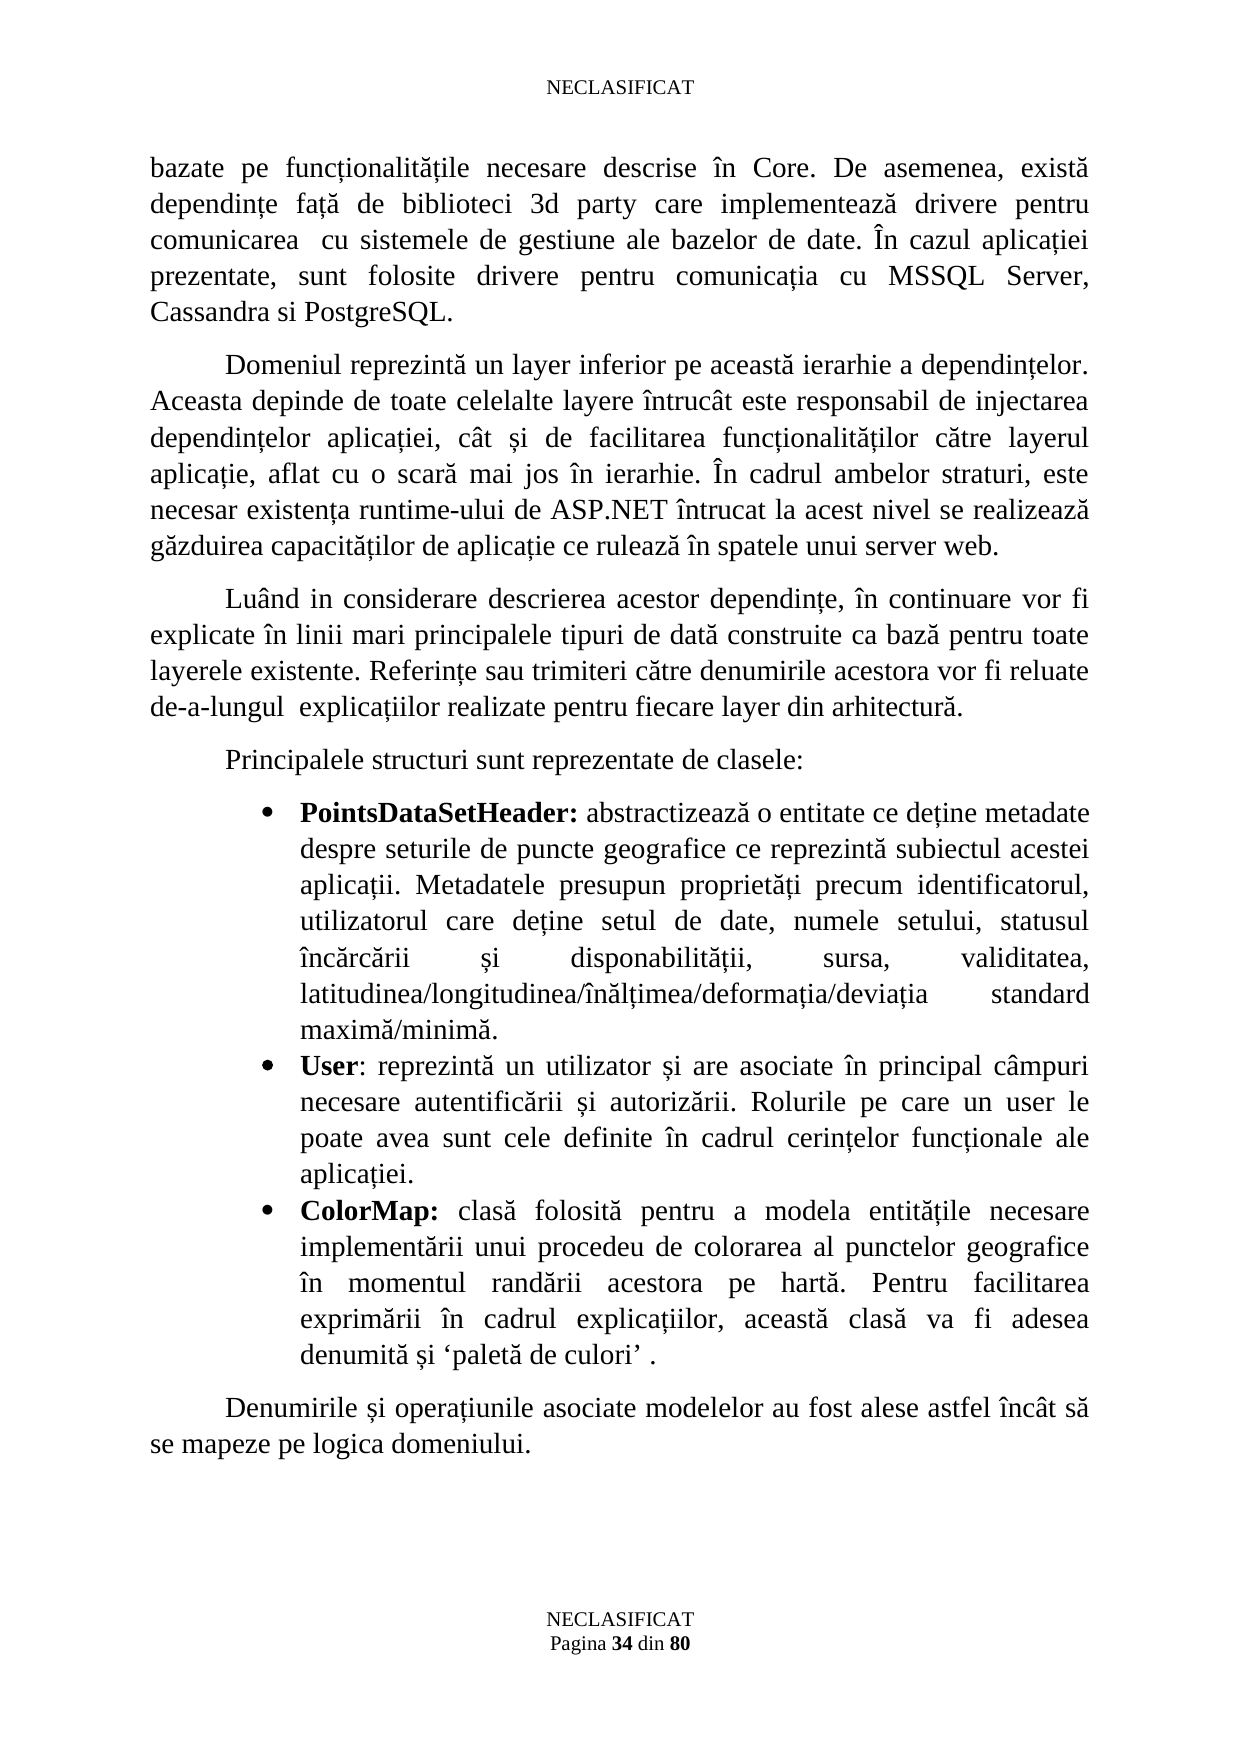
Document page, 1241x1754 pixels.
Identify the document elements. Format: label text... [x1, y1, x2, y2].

list ColorMap: clasă folosită pentru a modela entitățile necesare implementării unui procedeu de colorarea al punctelor geografice în momentul randării acestora pe hartă. Pentru facilitarea exprimării în cadrul explicațiilor, această clasă va fi adesea denumită și ‘paletă de culori’ . [262, 1193, 1090, 1371]
text Luând in considerare descrierea acestor dependințe, în continuare vor fi explicate în linii mari principalele tipuri de dată construite ca bază pentru toate layerele existente. Referințe sau trimiteri către denumirile acestora vor fi reluate de-a-lungul explicațiilor realizate pentru fiecare layer din arhitectură. [150, 581, 1090, 723]
text Denumirile și operațiunile asociate modelelor au fost alese astfel încât să se mapeze pe logica domeniului. [150, 1390, 1090, 1460]
text Domeniul reprezintă un layer inferior pe această ierarhie a dependințelor. Aceasta depinde de toate celelalte layere întrucât este responsabil de injectarea dependințelor aplicației, cât și de facilitarea funcționalităților către layerul aplicație, aflat cu o scară mai jos în ierarhie. În cadrul ambelor straturi, este necesar existența runtime-ului de ASP.NET întrucat la acest nivel se realizează găzduirea capacităților de aplicație ce rulează în spatele unui server web. [150, 347, 1090, 562]
list User: reprezintă un utilizator și are asociate în principal câmpuri necesare autentificării și autorizării. Rolurile pe care un user le poate avea sunt cele definite în cadrul cerințelor funcționale ale aplicației. [262, 1048, 1090, 1190]
text Principalele structuri sunt reprezentate de clasele: [150, 742, 1090, 776]
text bazate pe funcționalitățile necesare descrise în Core. De asemenea, există dependințe față de biblioteci 3d party care implementează drivere pentru comunicarea cu sistemele de gestiune ale bazelor de date. În cazul aplicației prezentate, sunt folosite drivere pentru comunicația cu MSSQL Server, Cassandra si PostgreSQL. [150, 150, 1090, 328]
list PointsDataSetHeader: abstractizează o entitate ce deține metadate despre seturile de puncte geografice ce reprezintă subiectul acestei aplicații. Metadatele presupun proprietăți precum identificatorul, utilizatorul care deține setul de date, numele setului, statusul încărcării și disponabilității, sursa, validitatea, latitudinea/longitudinea/înălțimea/deformația/deviația standard maximă/minimă. [262, 795, 1090, 1046]
